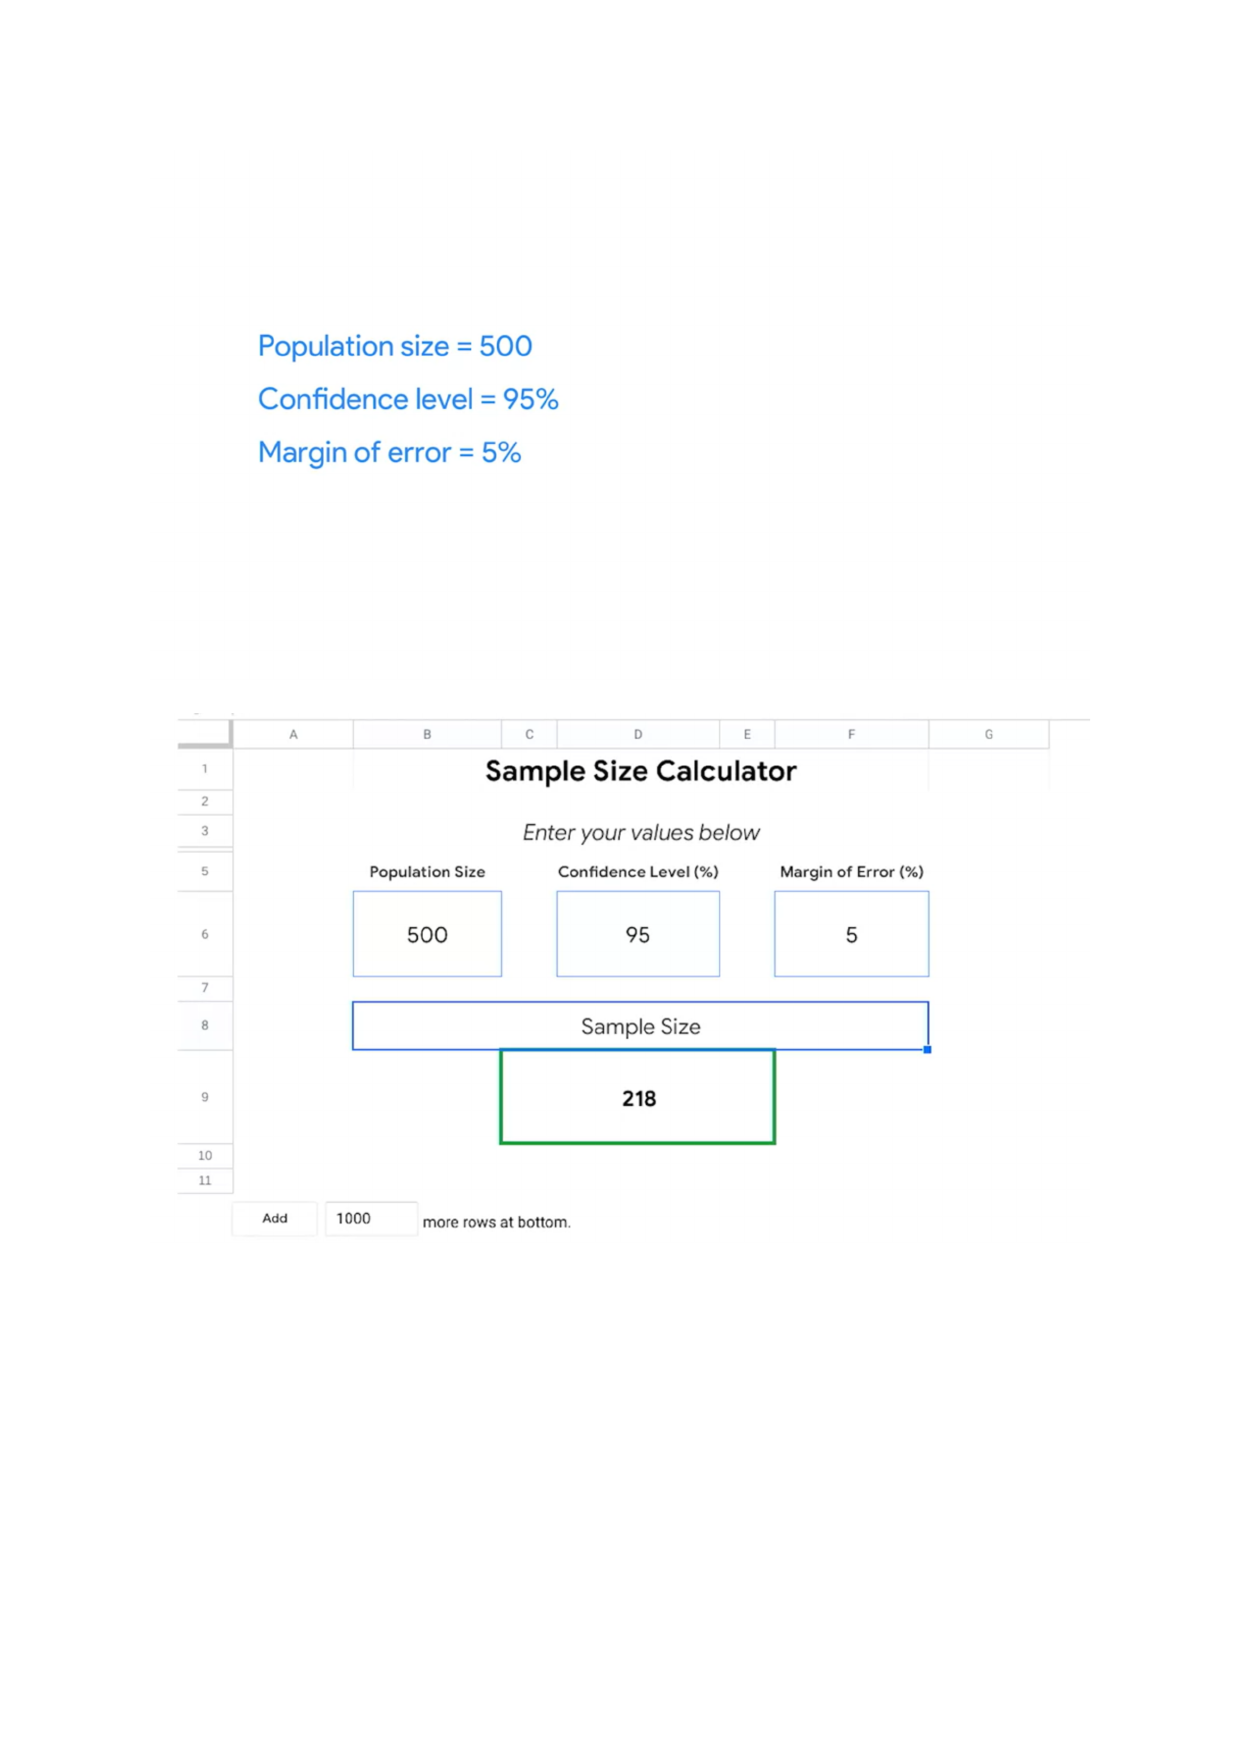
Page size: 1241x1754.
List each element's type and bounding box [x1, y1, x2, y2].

picture [150, 713, 1091, 1243]
picture [150, 150, 1091, 680]
